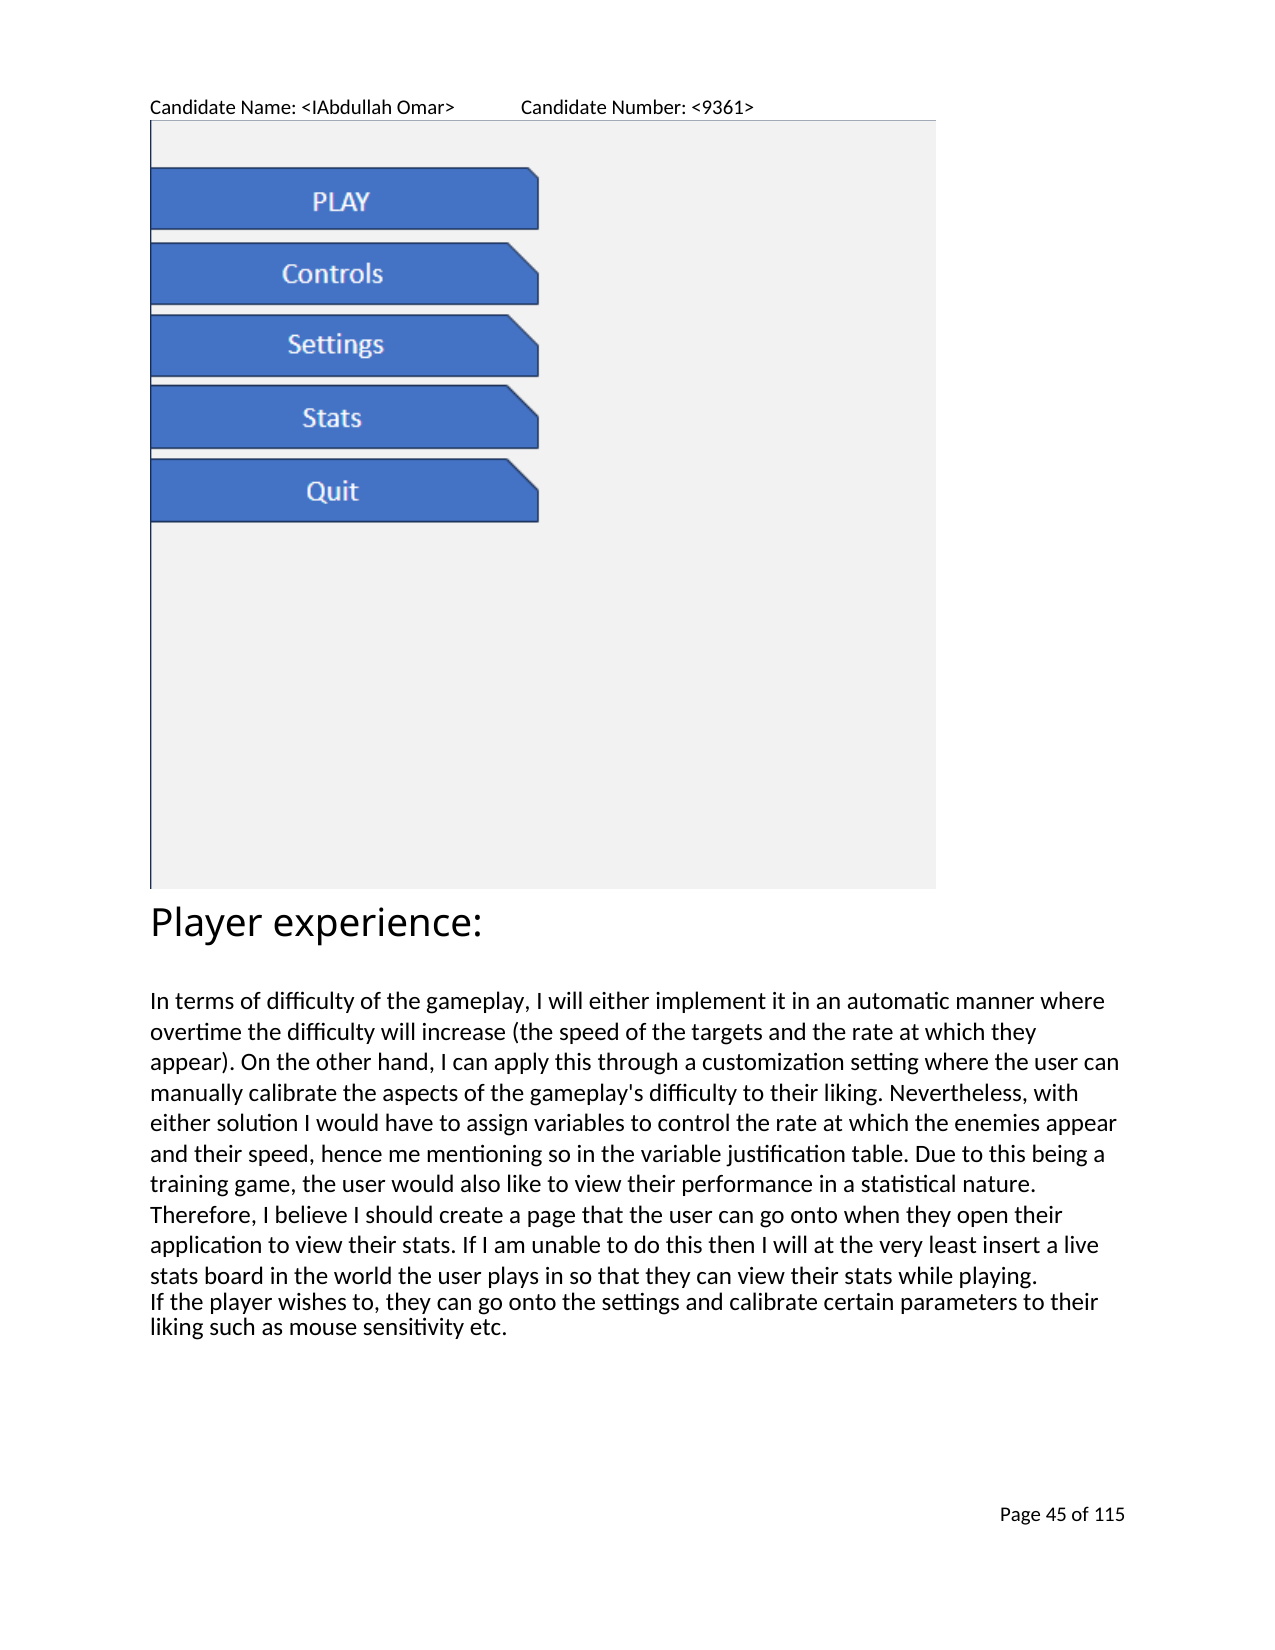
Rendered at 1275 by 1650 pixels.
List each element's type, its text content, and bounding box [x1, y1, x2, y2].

text Player experience: [150, 894, 1125, 985]
text In terms of difficulty of the gameplay, I will either implement it in an automatic manner where overtime the difficulty will increase (the speed of the targets and the rate at which they appear). On the other hand, I can apply this through a customization setting where the user can manually calibrate the aspects of the gameplay's difficulty to their liking. Nevertheless, with either solution I would have to assign variables to control the rate at which the enemies appear and their speed, hence me mentioning so in the variable justification table. Due to this being a training game, the user would also like to view their performance in a statistical nature. Therefore, I believe I should create a page that the user can go onto when they open their application to view their stats. If I am unable to do this then I will at the very least insert a live stats board in the world the user plays in so that they can view their stats while playing. [150, 985, 1125, 1291]
text If the player wishes to, they can go onto the settings and calibrate certain parameters to their liking such as mouse sensitivity etc. [150, 1291, 1125, 1341]
picture [150, 120, 936, 889]
